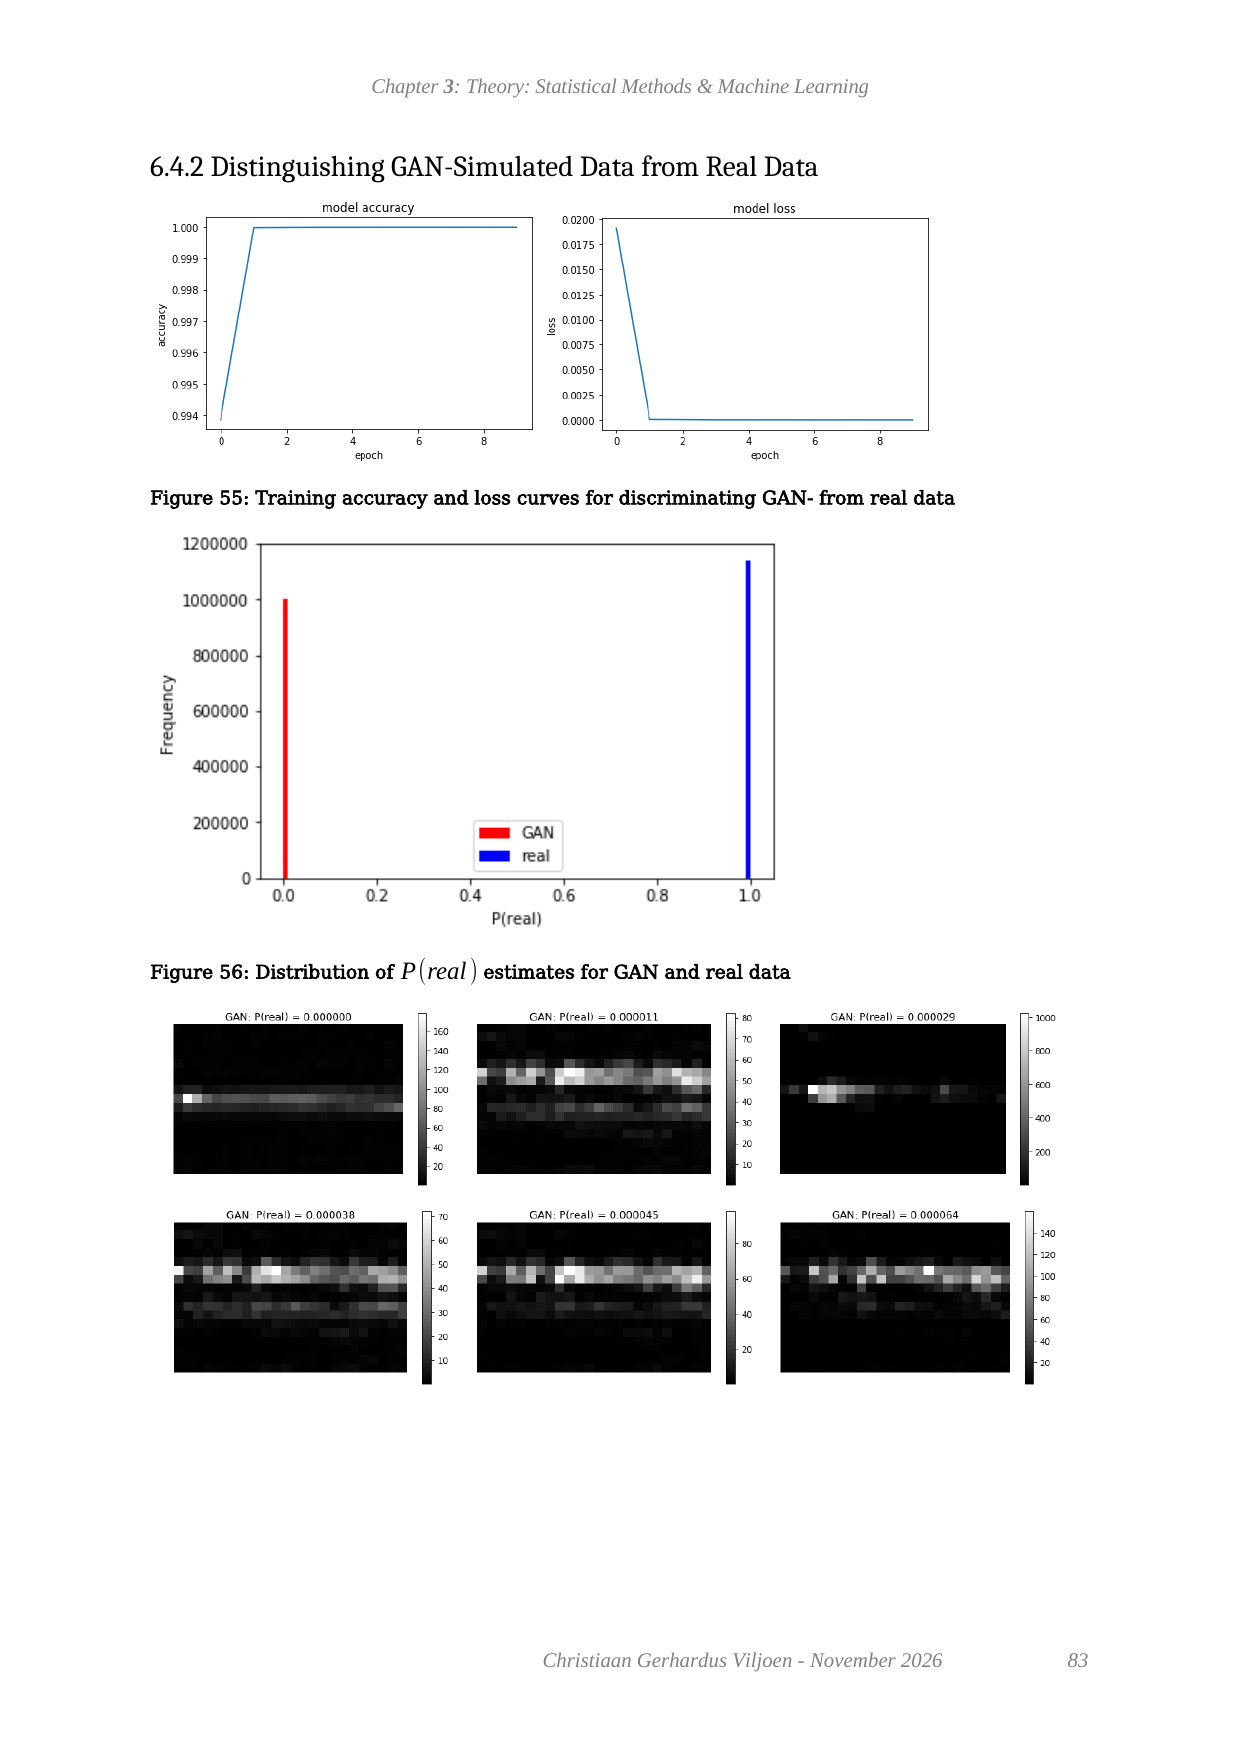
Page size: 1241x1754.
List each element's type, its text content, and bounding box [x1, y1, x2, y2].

picture [150, 1005, 1061, 1193]
text Figure 56: Distribution of estimates for GAN and real data [150, 956, 1090, 986]
picture [150, 527, 789, 937]
text Figure 55: Training accuracy and loss curves for discriminating GAN- from real data [150, 486, 1090, 508]
subtitle Distinguishing GAN-Simulated Data from Real Data [150, 150, 1090, 183]
picture [150, 196, 937, 466]
picture [150, 1204, 1061, 1392]
